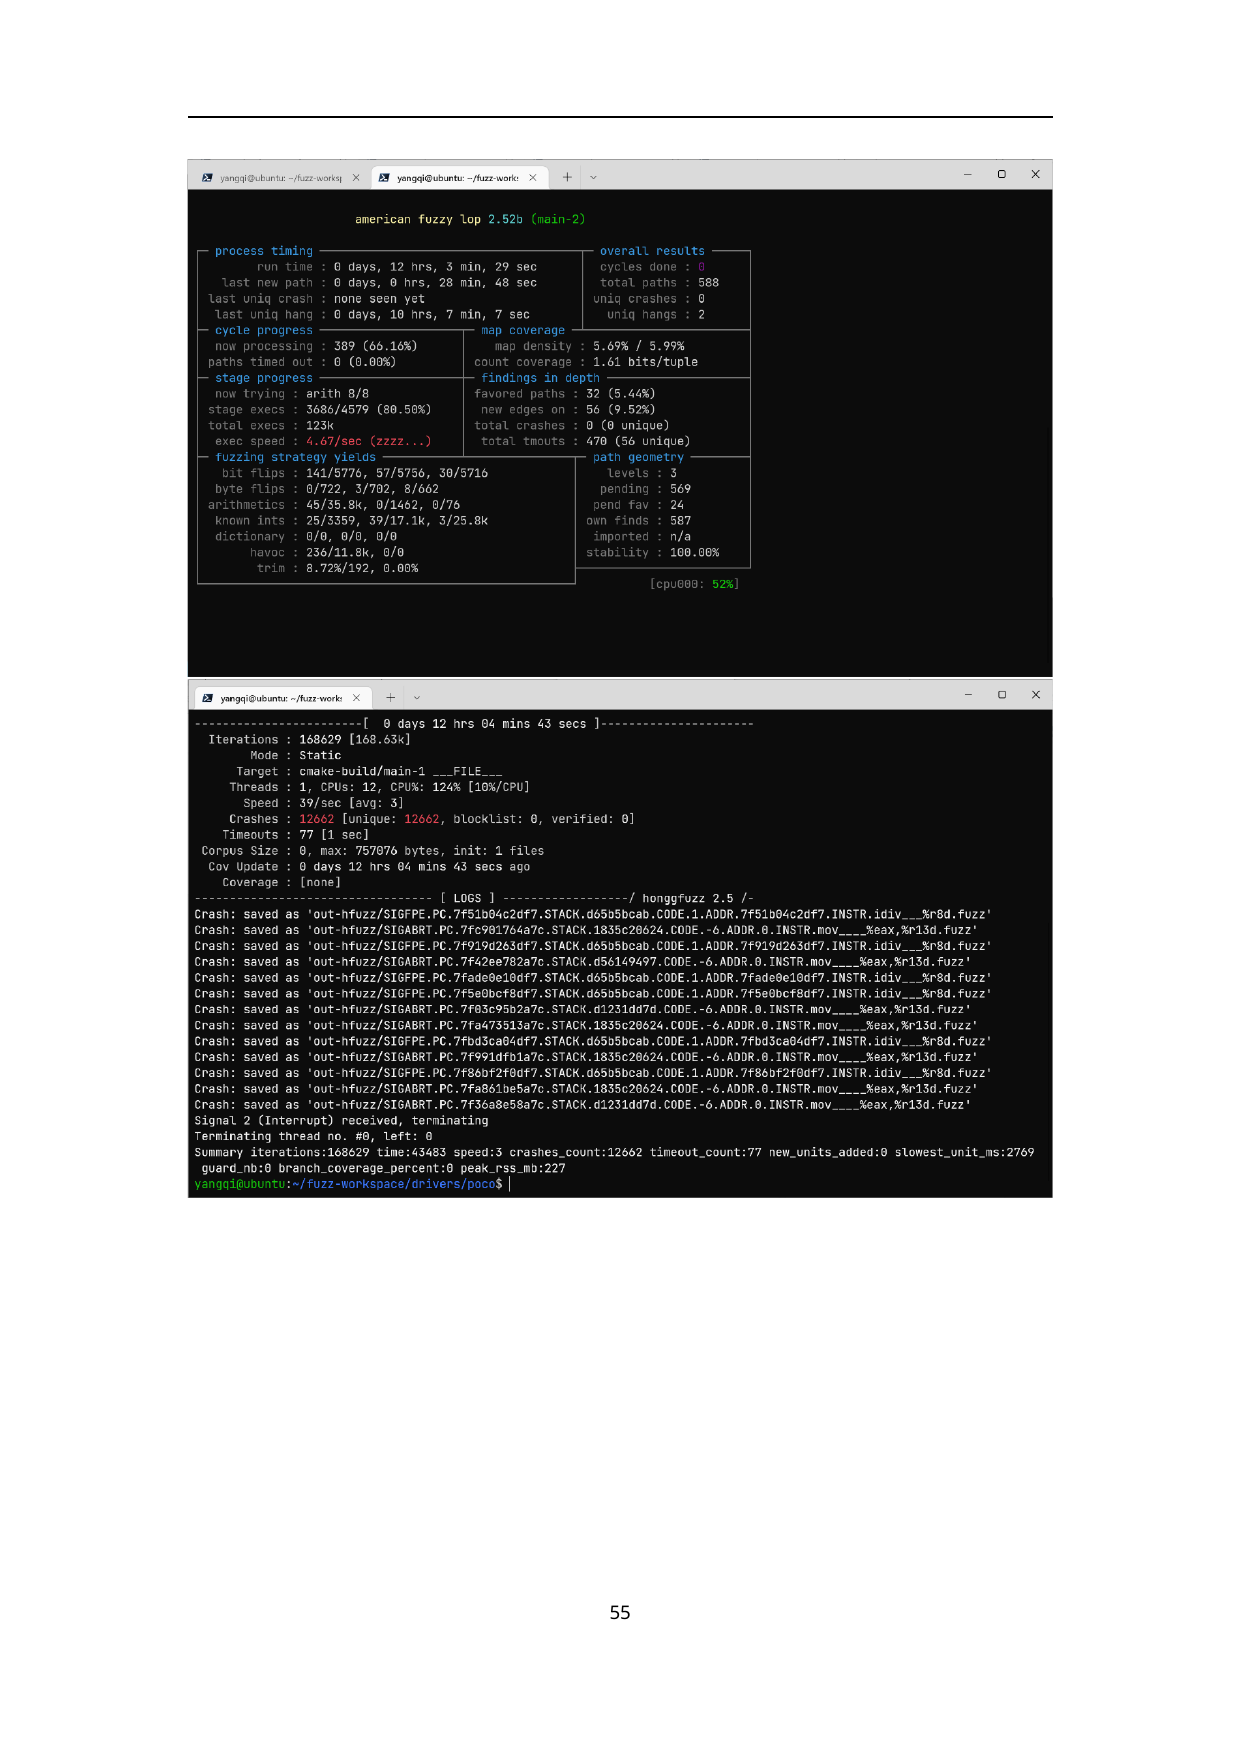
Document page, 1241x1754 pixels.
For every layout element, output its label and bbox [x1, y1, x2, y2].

picture [187, 679, 1053, 1198]
picture [187, 159, 1053, 677]
